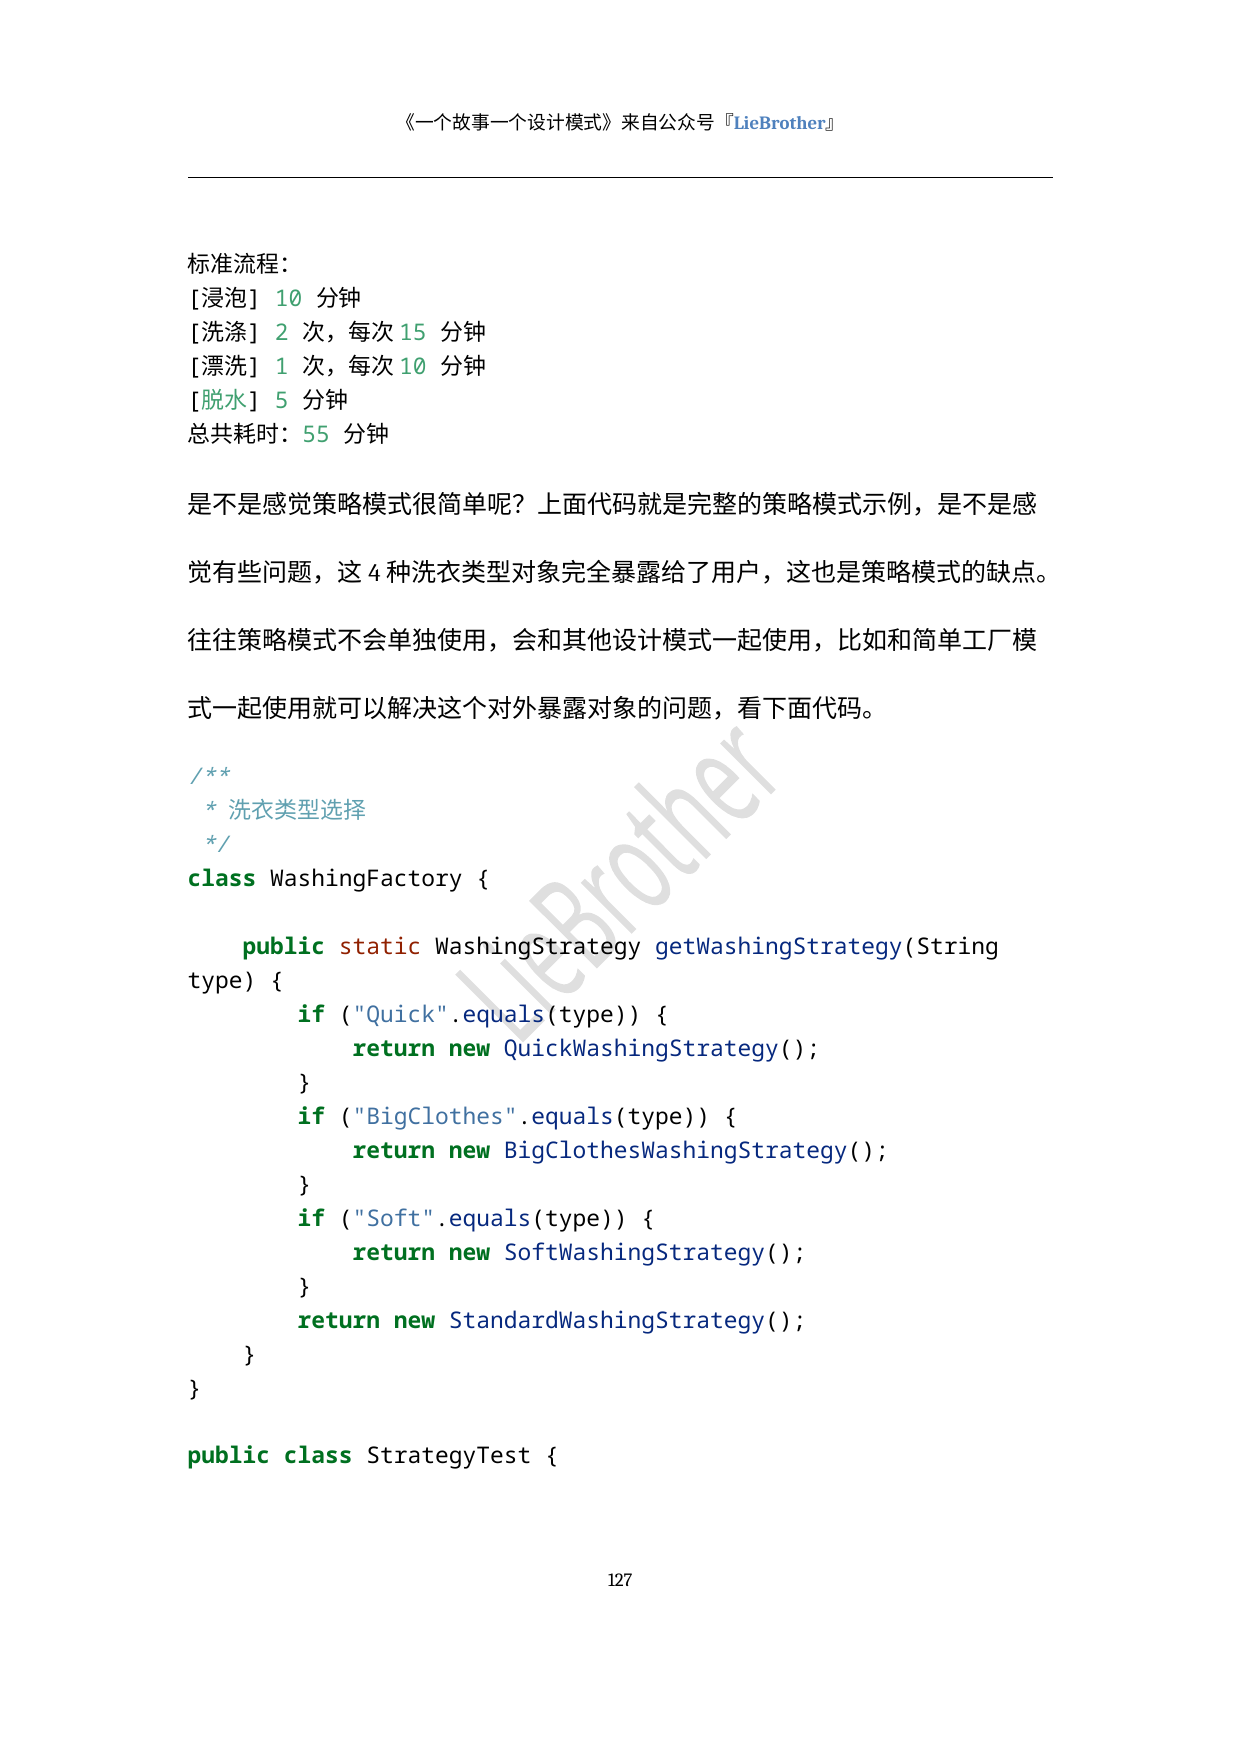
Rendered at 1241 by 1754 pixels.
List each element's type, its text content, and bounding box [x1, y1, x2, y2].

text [187, 212, 1053, 450]
text 是不是感觉策略模式很简单呢？上面代码就是完整的策略模式示例，是不是感觉有些问题，这 4 种洗衣类型对象完全暴露给了用户，这也是策略模式的缺点。往往策略模式不会单独使用，会和其他设计模式一起使用，比如和简单工厂模式一起使用就可以解决这个对外暴露对象的问题，看下面代码。 [187, 468, 1053, 740]
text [187, 759, 1053, 1472]
